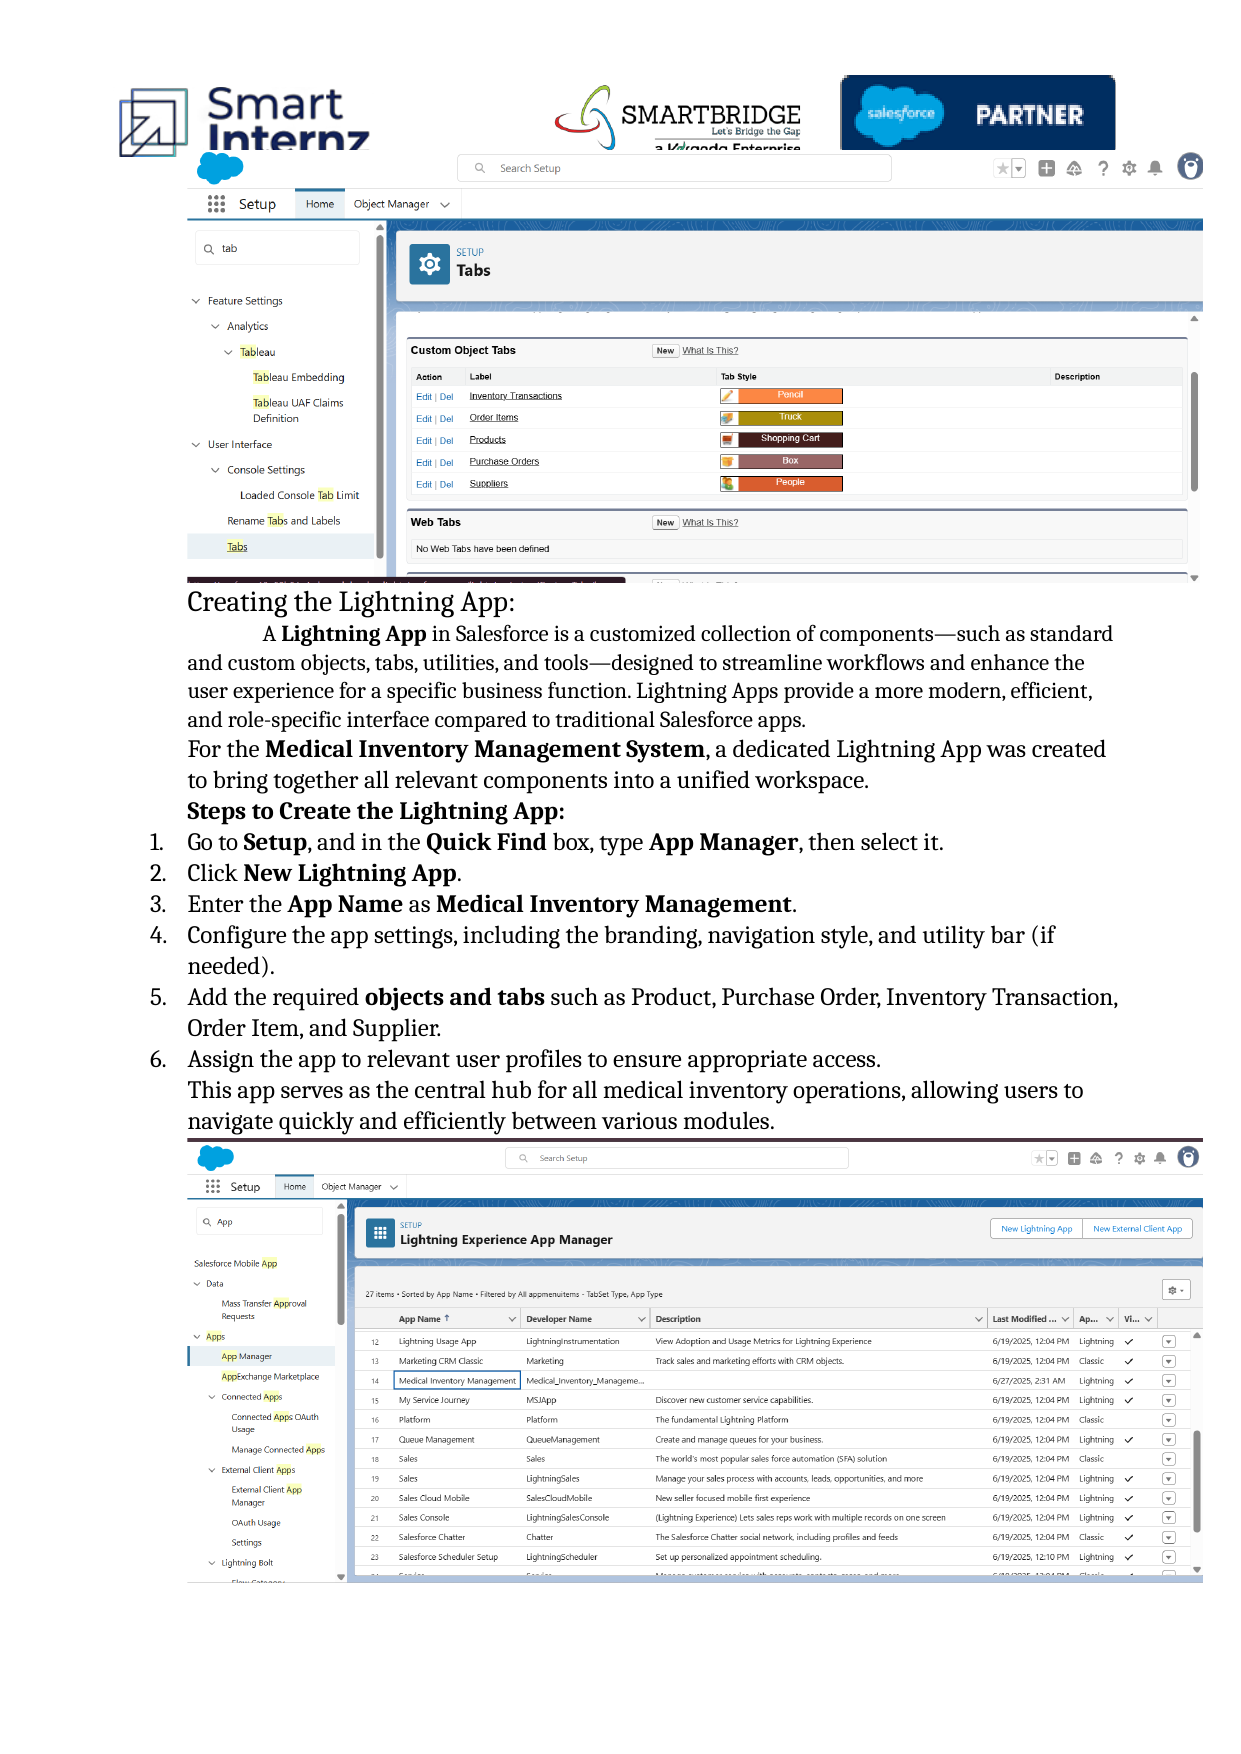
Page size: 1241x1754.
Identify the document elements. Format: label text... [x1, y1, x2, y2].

list Steps to Create the Lightning App: [187, 797, 1128, 826]
list Enter the App Name as Medical Inventory Management. [150, 890, 1128, 919]
list Creating the Lightning App: [187, 585, 1128, 618]
list A Lightning App in Salesforce is a customized collection of components—such as standard and custom objects, tabs, utilities, and tools—designed to streamline workflows and enhance the user experience for a specific business function. Lightning Apps provide a more modern, efficient, and role-specific interface compared to traditional Salesforce apps. [187, 621, 1128, 733]
picture [187, 1138, 1203, 1583]
list For the Medical Inventory Management System, a dedicated Lightning App was created to bring together all relevant components into a unified workspace. [187, 735, 1128, 794]
list Assign the app to relevant user profiles to ensure appropriate access. [150, 1045, 1128, 1074]
picture [112, 75, 1203, 583]
list Click New Lightning App. [150, 859, 1128, 888]
list Configure the app settings, including the branding, navigation style, and utility bar (if needed). [150, 921, 1128, 981]
list This app serves as the central hub for all medical inventory operations, allowing users to navigate quickly and efficiently between various modules. [187, 1076, 1128, 1136]
list Go to Setup, and in the Quick Find box, type App Manager, then select it. [150, 828, 1128, 857]
list Add the required objects and tabs such as Product, Purchase Order, Inventory Transaction, Order Item, and Supplier. [150, 983, 1128, 1043]
